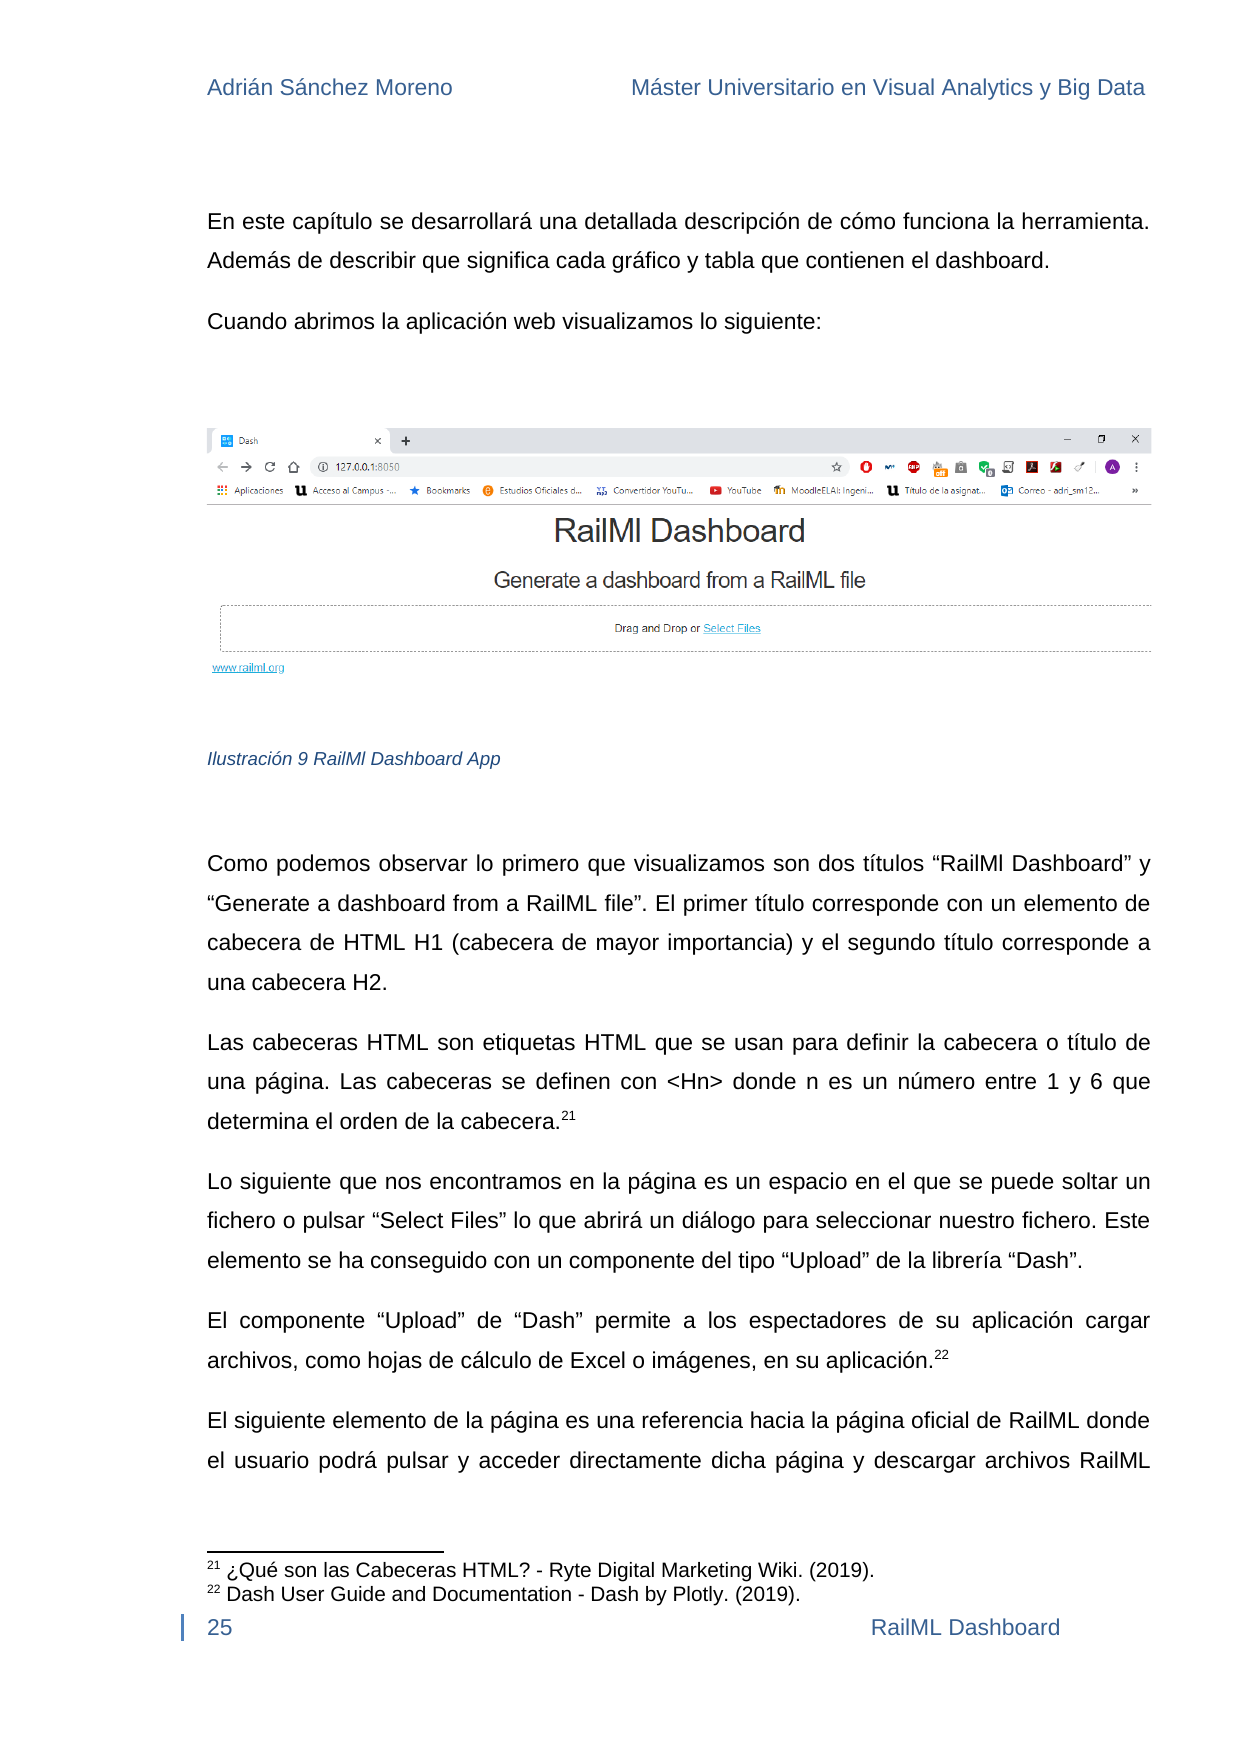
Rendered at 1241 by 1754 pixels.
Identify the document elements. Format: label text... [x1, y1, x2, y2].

text El componente “Upload” de “Dash” permite a los espectadores de su aplicación cargar archivos, como hojas de cálculo de Excel o imágenes, en su aplicación. [207, 1307, 1152, 1373]
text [207, 1407, 1152, 1473]
text Como podemos observar lo primero que visualizamos son dos títulos “RailMl Dashboard” y “Generate a dashboard from a RailML file”. El primer título corresponde con un elemento de cabecera de HTML H1 (cabecera de mayor importancia) y el segundo título corresponde a una cabecera H2. [207, 850, 1152, 995]
text Lo siguiente que nos encontramos en la página es un espacio en el que se puede soltar un fichero o pulsar “Select Files” lo que abrirá un diálogo para seleccionar nuestro fichero. Este elemento se ha conseguido con un componente del tipo “Upload” de la librería “Dash”. [207, 1168, 1152, 1273]
text En este capítulo se desarrollará una detallada descripción de cómo funciona la herramienta. Además de describir que significa cada gráfico y tabla que contienen el dashboard. [207, 208, 1152, 274]
text Las cabeceras HTML son etiquetas HTML que se usan para definir la cabecera o título de una página. Las cabeceras se definen con <Hn> donde n es un número entre 1 y 6 que determina el orden de la cabecera. [207, 1029, 1152, 1134]
picture [206, 428, 1152, 714]
text Cuando abrimos la aplicación web visualizamos lo siguiente: [207, 308, 1152, 334]
